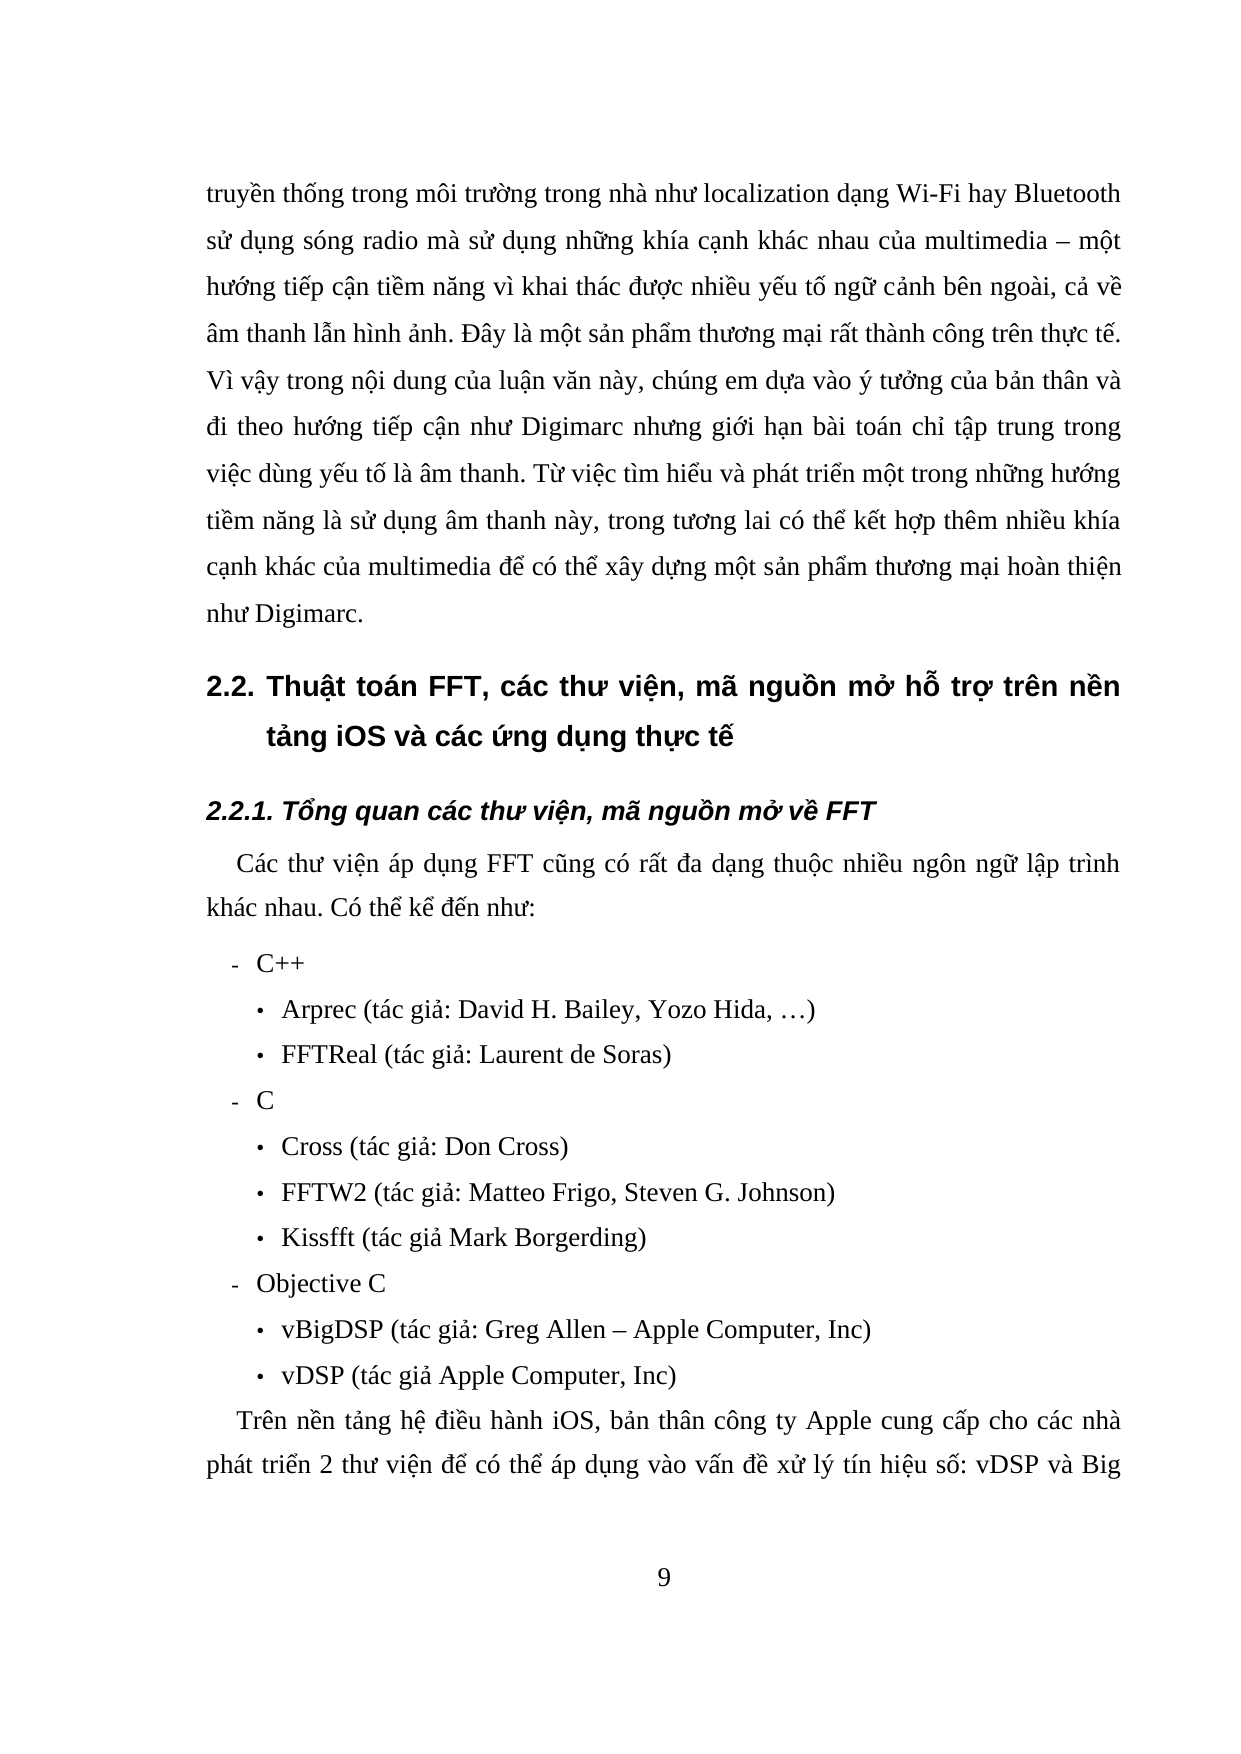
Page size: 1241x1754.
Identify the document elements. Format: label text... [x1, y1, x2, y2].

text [206, 177, 1122, 628]
list FFTReal (tác giả: Laurent de Soras) [256, 1039, 1122, 1070]
list vDSP (tác giả Apple Computer, Inc) [256, 1359, 1122, 1390]
list Arprec (tác giả: David H. Bailey, Yozo Hida, …) [256, 993, 1122, 1024]
list vBigDSP (tác giả: Greg Allen – Apple Computer, Inc) [256, 1313, 1122, 1344]
list Objective C [231, 1267, 1122, 1298]
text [206, 1404, 1122, 1479]
list C [231, 1084, 1122, 1116]
subtitle Tổng quan các thư viện, mã nguồn mở về FFT [206, 794, 1122, 826]
list FFTW2 (tác giả: Matteo Frigo, Steven G. Johnson) [256, 1176, 1122, 1207]
list C++ [231, 947, 1122, 978]
list Cross (tác giả: Don Cross) [256, 1130, 1122, 1161]
list Kissfft (tác giả Mark Borgerding) [256, 1222, 1122, 1253]
subtitle Thuật toán FFT, các thư viện, mã nguồn mở hỗ trợ trên nền tảng iOS và các ứng dụng thực tế [206, 669, 1122, 753]
text Các thư viện áp dụng FFT cũng có rất đa dạng thuộc nhiều ngôn ngữ lập trình khác nhau. Có thể kể đến như: [206, 848, 1122, 922]
